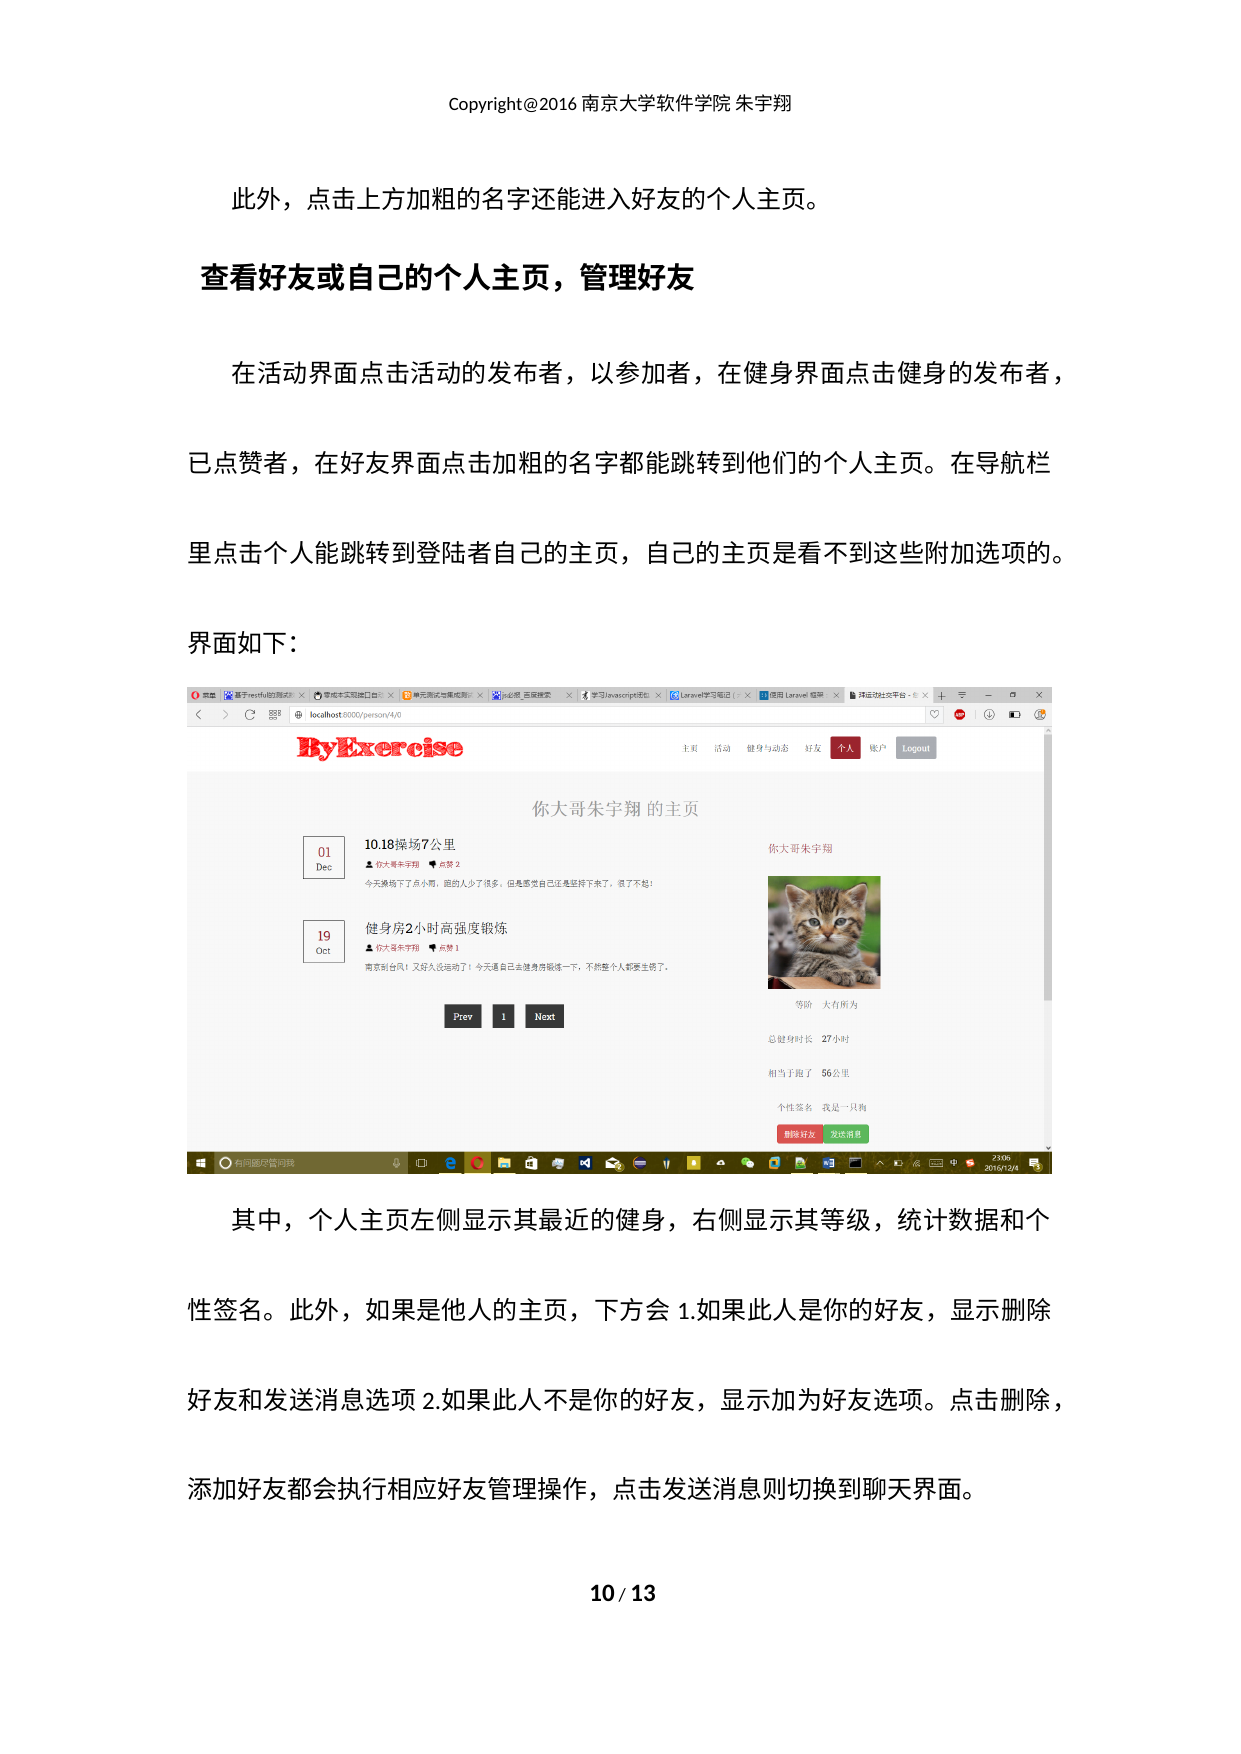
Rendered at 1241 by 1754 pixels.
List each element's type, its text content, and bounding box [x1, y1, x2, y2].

text 此外，点击上方加粗的名字还能进入好友的个人主页。 [187, 165, 1053, 230]
picture [187, 687, 1052, 1174]
subtitle 查看好友或自己的个人主页，管理好友 [200, 244, 1028, 309]
text 在活动界面点击活动的发布者，以参加者，在健身界面点击健身的发布者，已点赞者，在好友界面点击加粗的名字都能跳转到他们的个人主页。在导航栏里点击个人能跳转到登陆者自己的主页，自己的主页是看不到这些附加选项的。界面如下： [187, 339, 1053, 674]
text 其中，个人主页左侧显示其最近的健身，右侧显示其等级，统计数据和个性签名。此外，如果是他人的主页，下方会1.如果此人是你的好友，显示删除好友和发送消息选项2.如果此人不是你的好友，显示加为好友选项。点击删除，添加好友都会执行相应好友管理操作，点击发送消息则切换到聊天界面。 [187, 1186, 1053, 1521]
